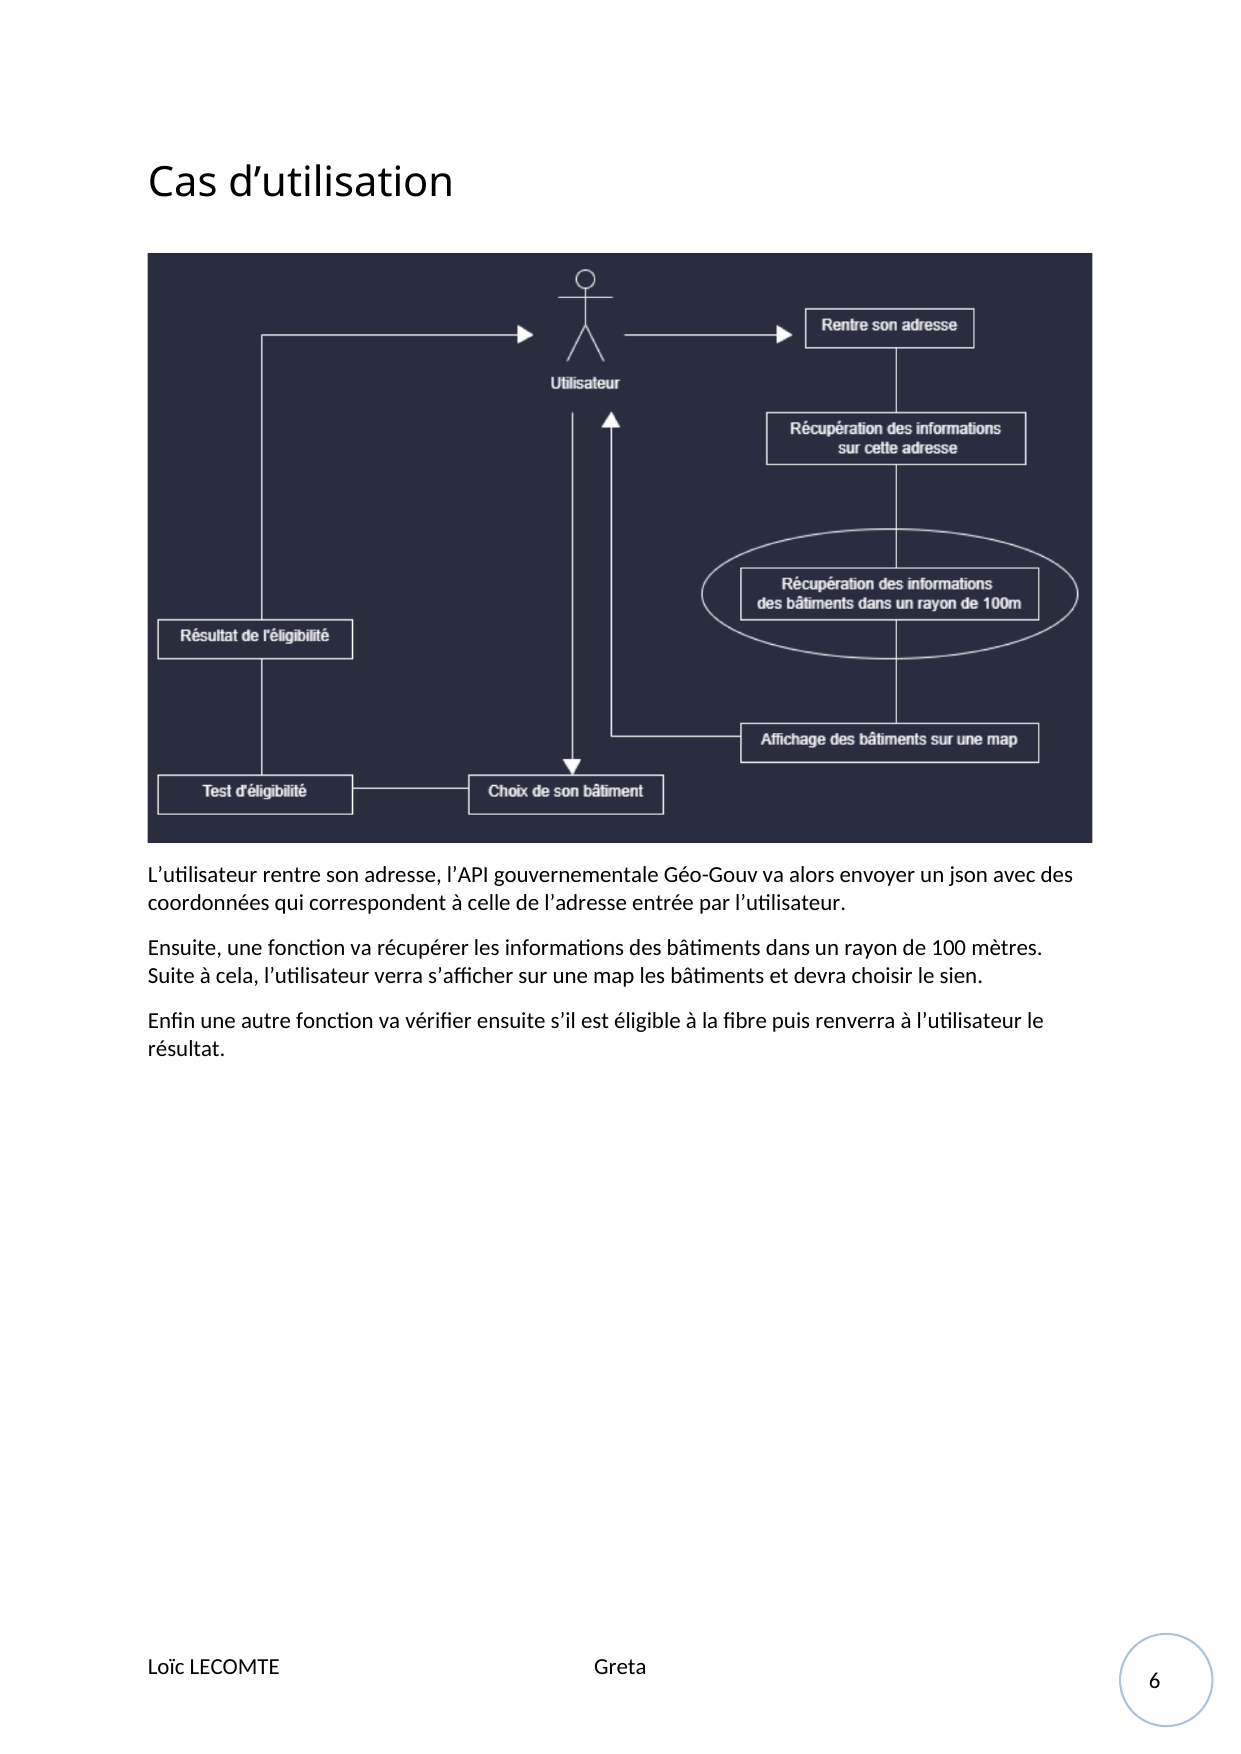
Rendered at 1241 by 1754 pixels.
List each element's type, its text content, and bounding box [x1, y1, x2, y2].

text Ensuite, une fonction va récupérer les informations des bâtiments dans un rayon de 100 mètres. Suite à cela, l’utilisateur verra s’afficher sur une map les bâtiments et devra choisir le sien. [148, 933, 1093, 989]
subtitle Cas d’utilisation [148, 152, 1093, 208]
text L’utilisateur rentre son adresse, l’API gouvernementale Géo-Gouv va alors envoyer un json avec des coordonnées qui correspondent à celle de l’adresse entrée par l’utilisateur. [148, 860, 1093, 916]
text Enfin une autre fonction va vérifier ensuite s’il est éligible à la fibre puis renverra à l’utilisateur le résultat. [148, 1006, 1093, 1062]
picture [147, 253, 1093, 843]
